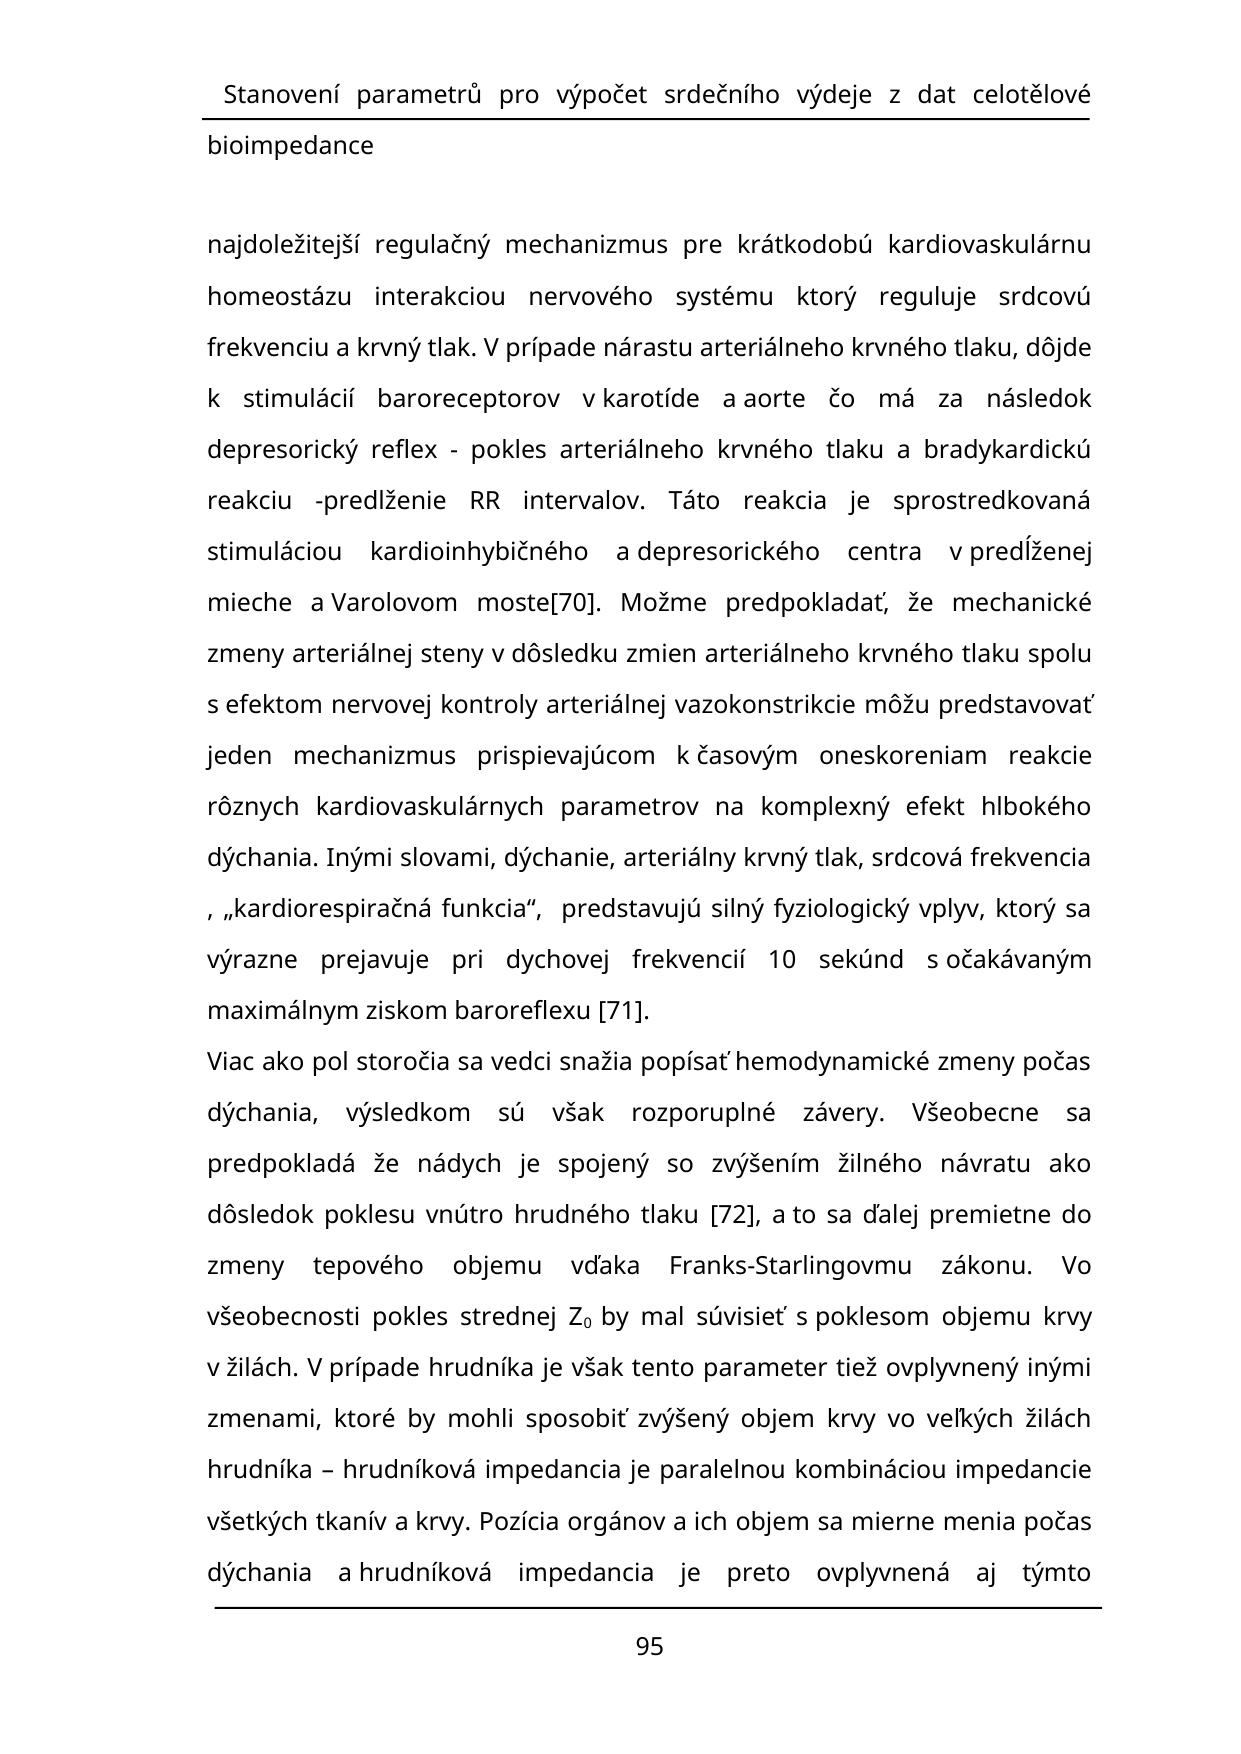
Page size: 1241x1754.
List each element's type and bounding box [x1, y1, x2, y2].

text [207, 1044, 1092, 1588]
text [207, 227, 1092, 1027]
